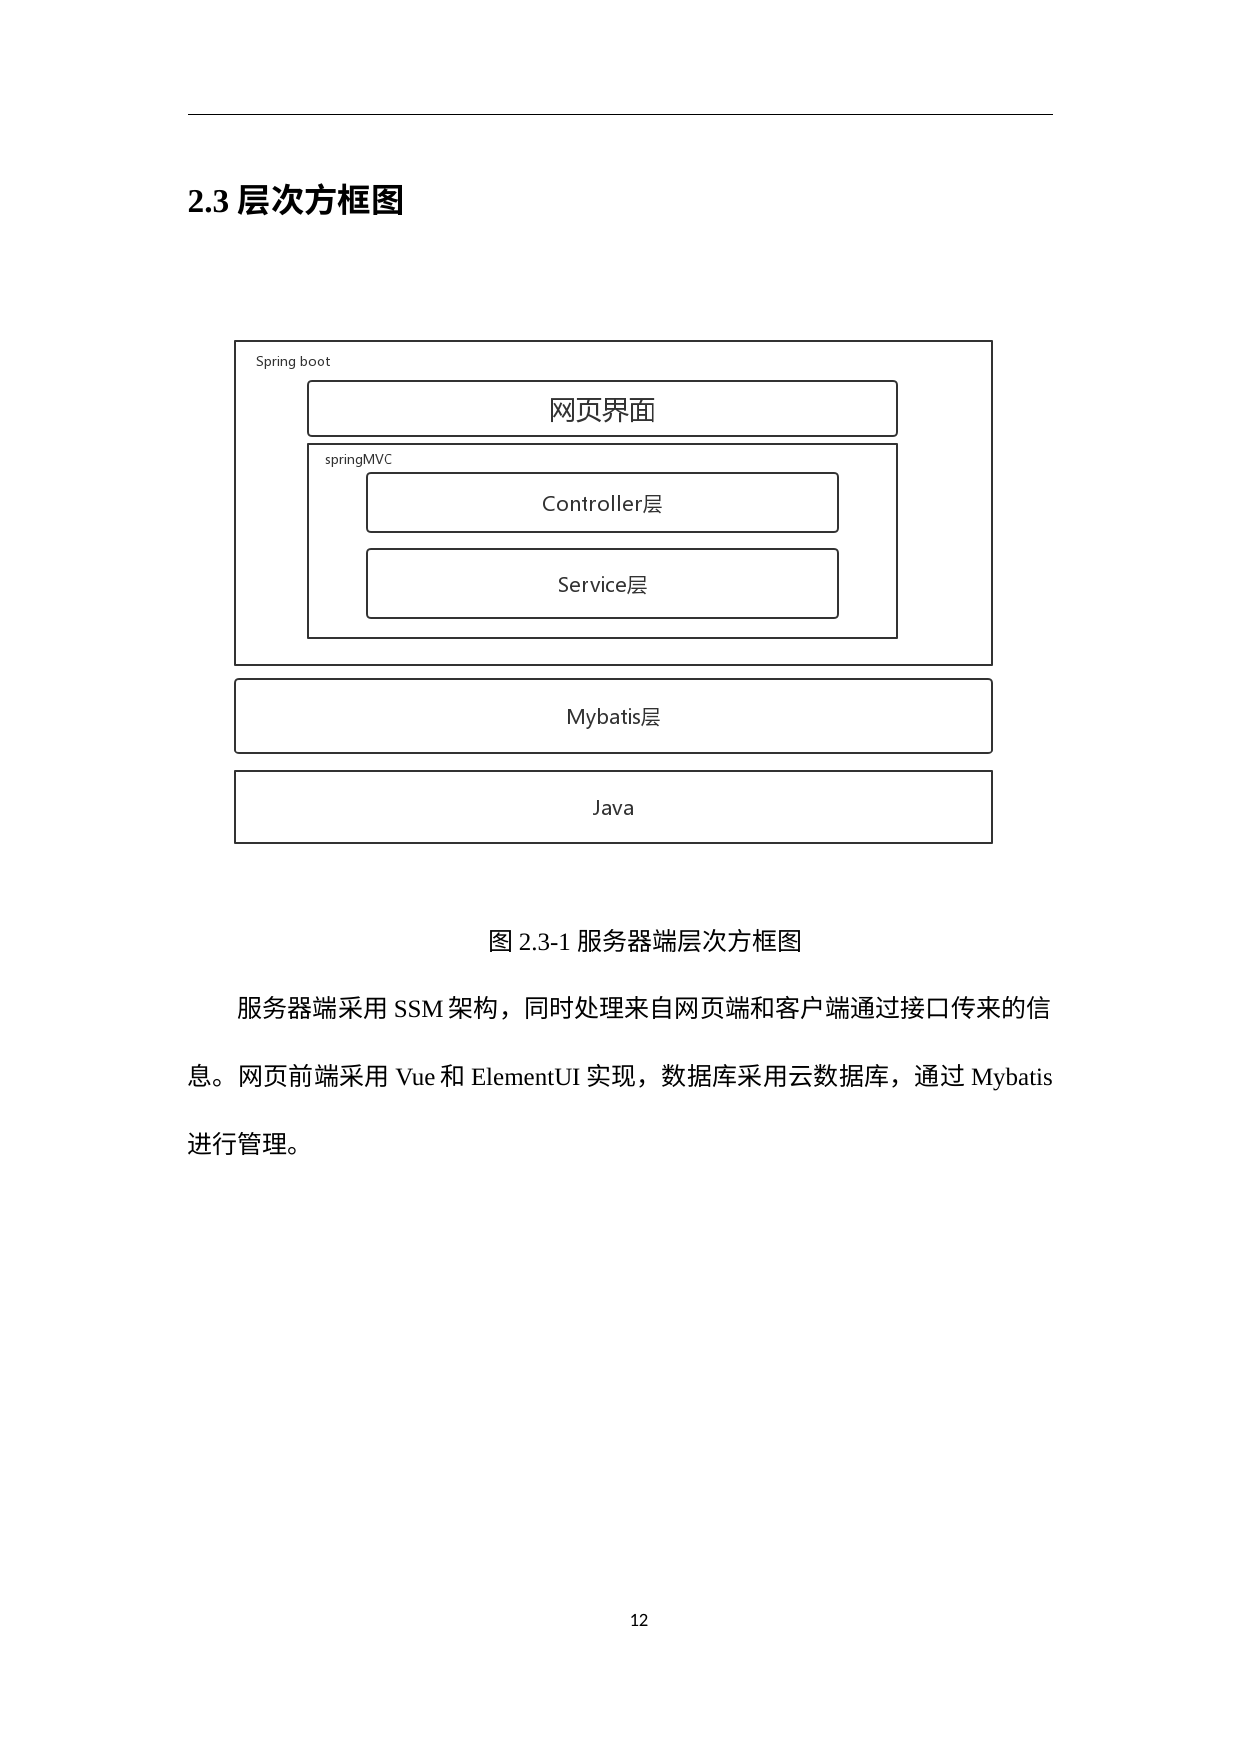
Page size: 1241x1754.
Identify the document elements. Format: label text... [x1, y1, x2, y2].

picture [187, 293, 1053, 904]
subtitle 2.3 层次方框图 [187, 164, 1053, 232]
text 服务器端采用SSM架构，同时处理来自网页端和客户端通过接口传来的信息。网页前端采用Vue和ElementUI实现，数据库采用云数据库，通过Mybatis进行管理。 [187, 973, 1053, 1177]
text 图2.3-1 服务器端层次方框图 [187, 905, 1053, 973]
